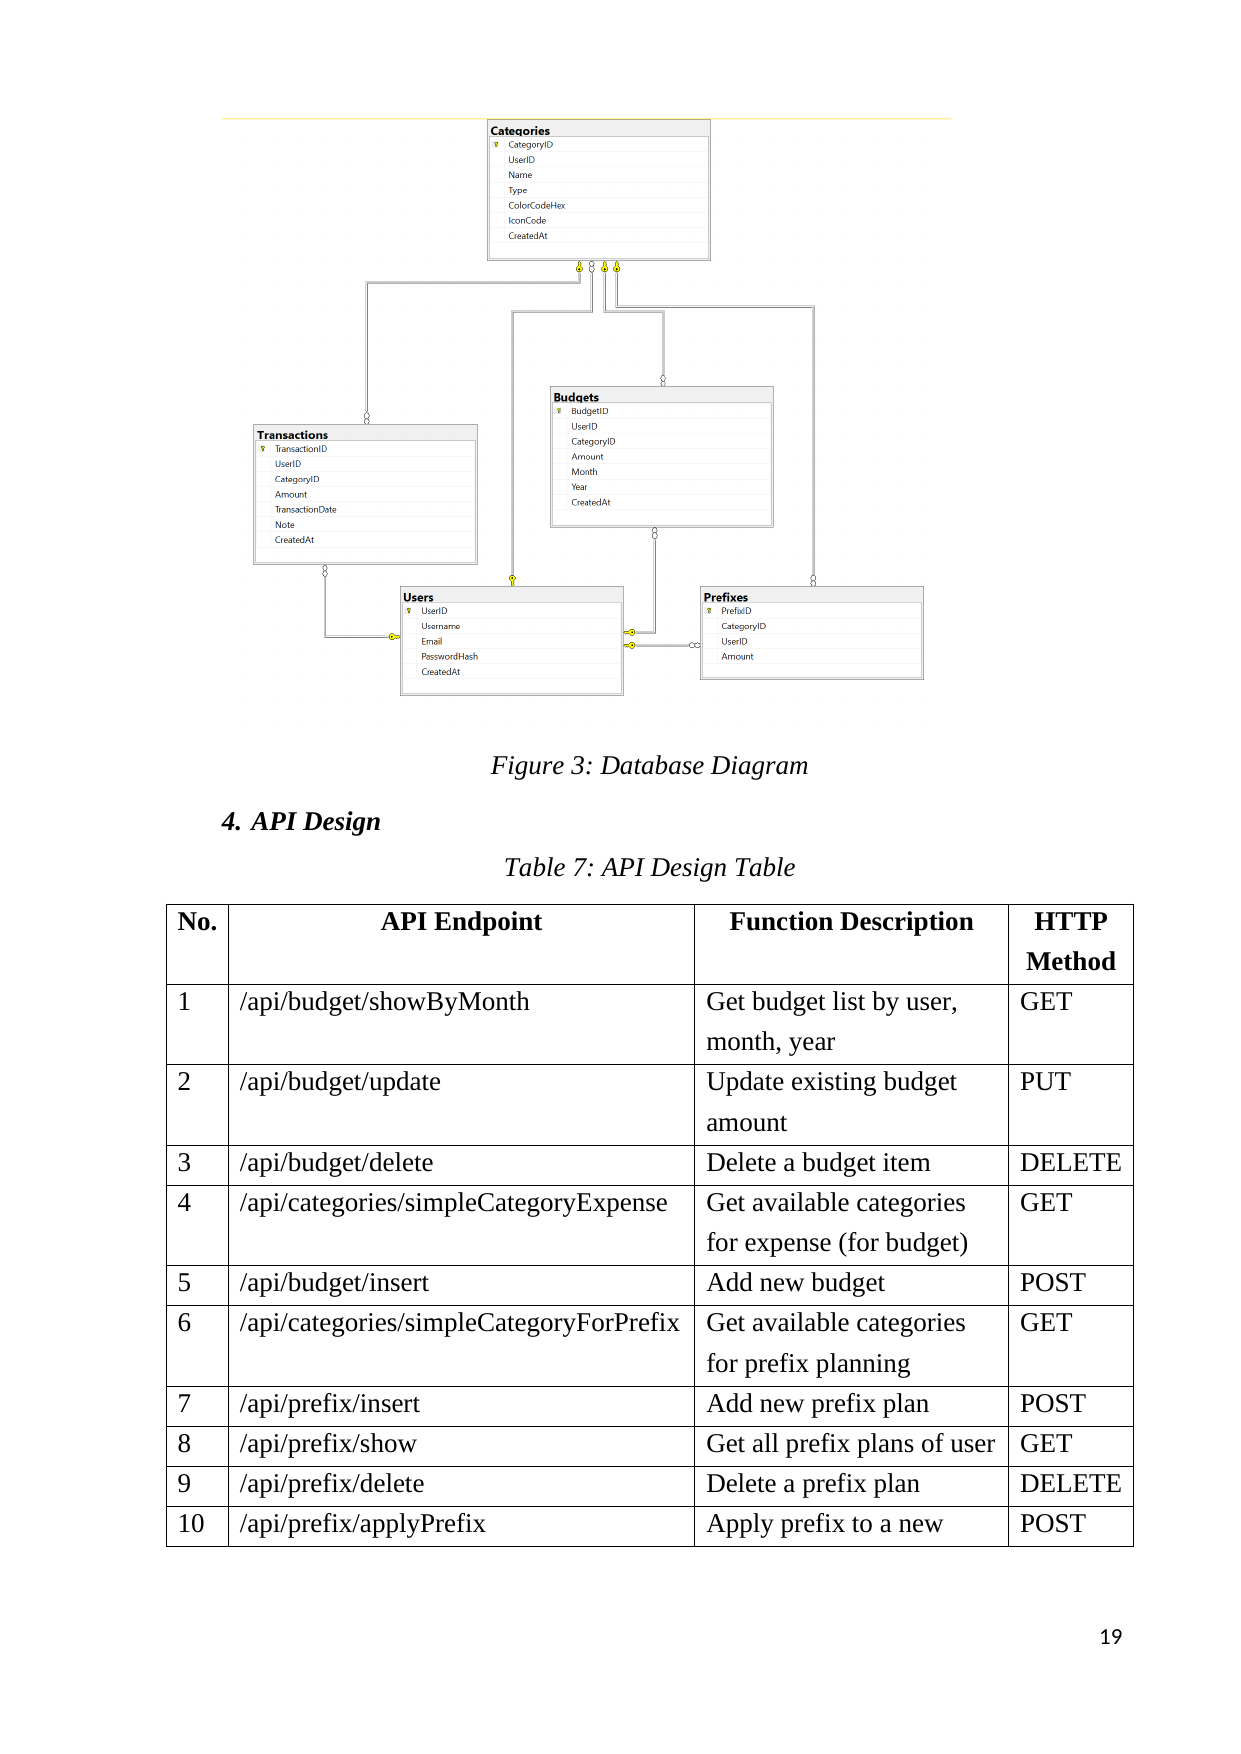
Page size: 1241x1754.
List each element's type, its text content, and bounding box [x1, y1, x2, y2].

table_cell GET [1009, 1186, 1133, 1265]
table_cell Get available categories for prefix planning [695, 1306, 1008, 1386]
table_header HTTP Method [1009, 905, 1133, 984]
table_cell /api/prefix/insert [229, 1387, 694, 1426]
table_cell Get all prefix plans of user [695, 1427, 1008, 1466]
table_cell /api/categories/simpleCategoryForPrefix [229, 1306, 694, 1386]
table_cell /api/budget/insert [229, 1266, 694, 1305]
table_header Function Description [695, 905, 1008, 984]
table_cell 2 [167, 1065, 228, 1145]
table_cell Delete a prefix plan [695, 1467, 1008, 1506]
text API Design [222, 805, 1122, 836]
table_cell 5 [167, 1266, 228, 1305]
table_cell Add new prefix plan [695, 1387, 1008, 1426]
table_cell 7 [167, 1387, 228, 1426]
table_cell PUT [1009, 1065, 1133, 1145]
table_cell POST [1009, 1266, 1133, 1305]
table_cell 9 [167, 1467, 228, 1506]
table_cell /api/budget/delete [229, 1146, 694, 1185]
table_cell DELETE [1009, 1146, 1133, 1185]
table_cell Get budget list by user, month, year [695, 985, 1008, 1064]
table_cell 3 [167, 1146, 228, 1185]
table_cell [229, 1507, 694, 1546]
table_header API Endpoint [229, 905, 694, 984]
table_cell GET [1009, 1306, 1133, 1386]
table_header No. [167, 905, 228, 984]
table_cell /api/prefix/delete [229, 1467, 694, 1506]
table_cell /api/budget/update [229, 1065, 694, 1145]
table_cell DELETE [1009, 1467, 1133, 1506]
table_cell Update existing budget amount [695, 1065, 1008, 1145]
table_cell 1 [167, 985, 228, 1064]
table_cell Add new budget [695, 1266, 1008, 1305]
table_cell POST [1009, 1387, 1133, 1426]
table_cell 8 [167, 1427, 228, 1466]
table_cell /api/budget/showByMonth [229, 985, 694, 1064]
table_cell 10 [167, 1507, 228, 1546]
table_cell /api/prefix/show [229, 1427, 694, 1466]
text Table 7: API Design Table [177, 852, 1122, 883]
table_cell /api/categories/simpleCategoryExpense [229, 1186, 694, 1265]
table_cell 6 [167, 1306, 228, 1386]
table_cell Get available categories for expense (for budget) [695, 1186, 1008, 1265]
table_cell GET [1009, 985, 1133, 1064]
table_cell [695, 1507, 1008, 1546]
table_cell POST [1009, 1507, 1133, 1546]
table_cell GET [1009, 1427, 1133, 1466]
table_cell Delete a budget item [695, 1146, 1008, 1185]
table_cell 4 [167, 1186, 228, 1265]
picture [221, 118, 952, 724]
text Figure 3: Database Diagram [177, 749, 1122, 780]
